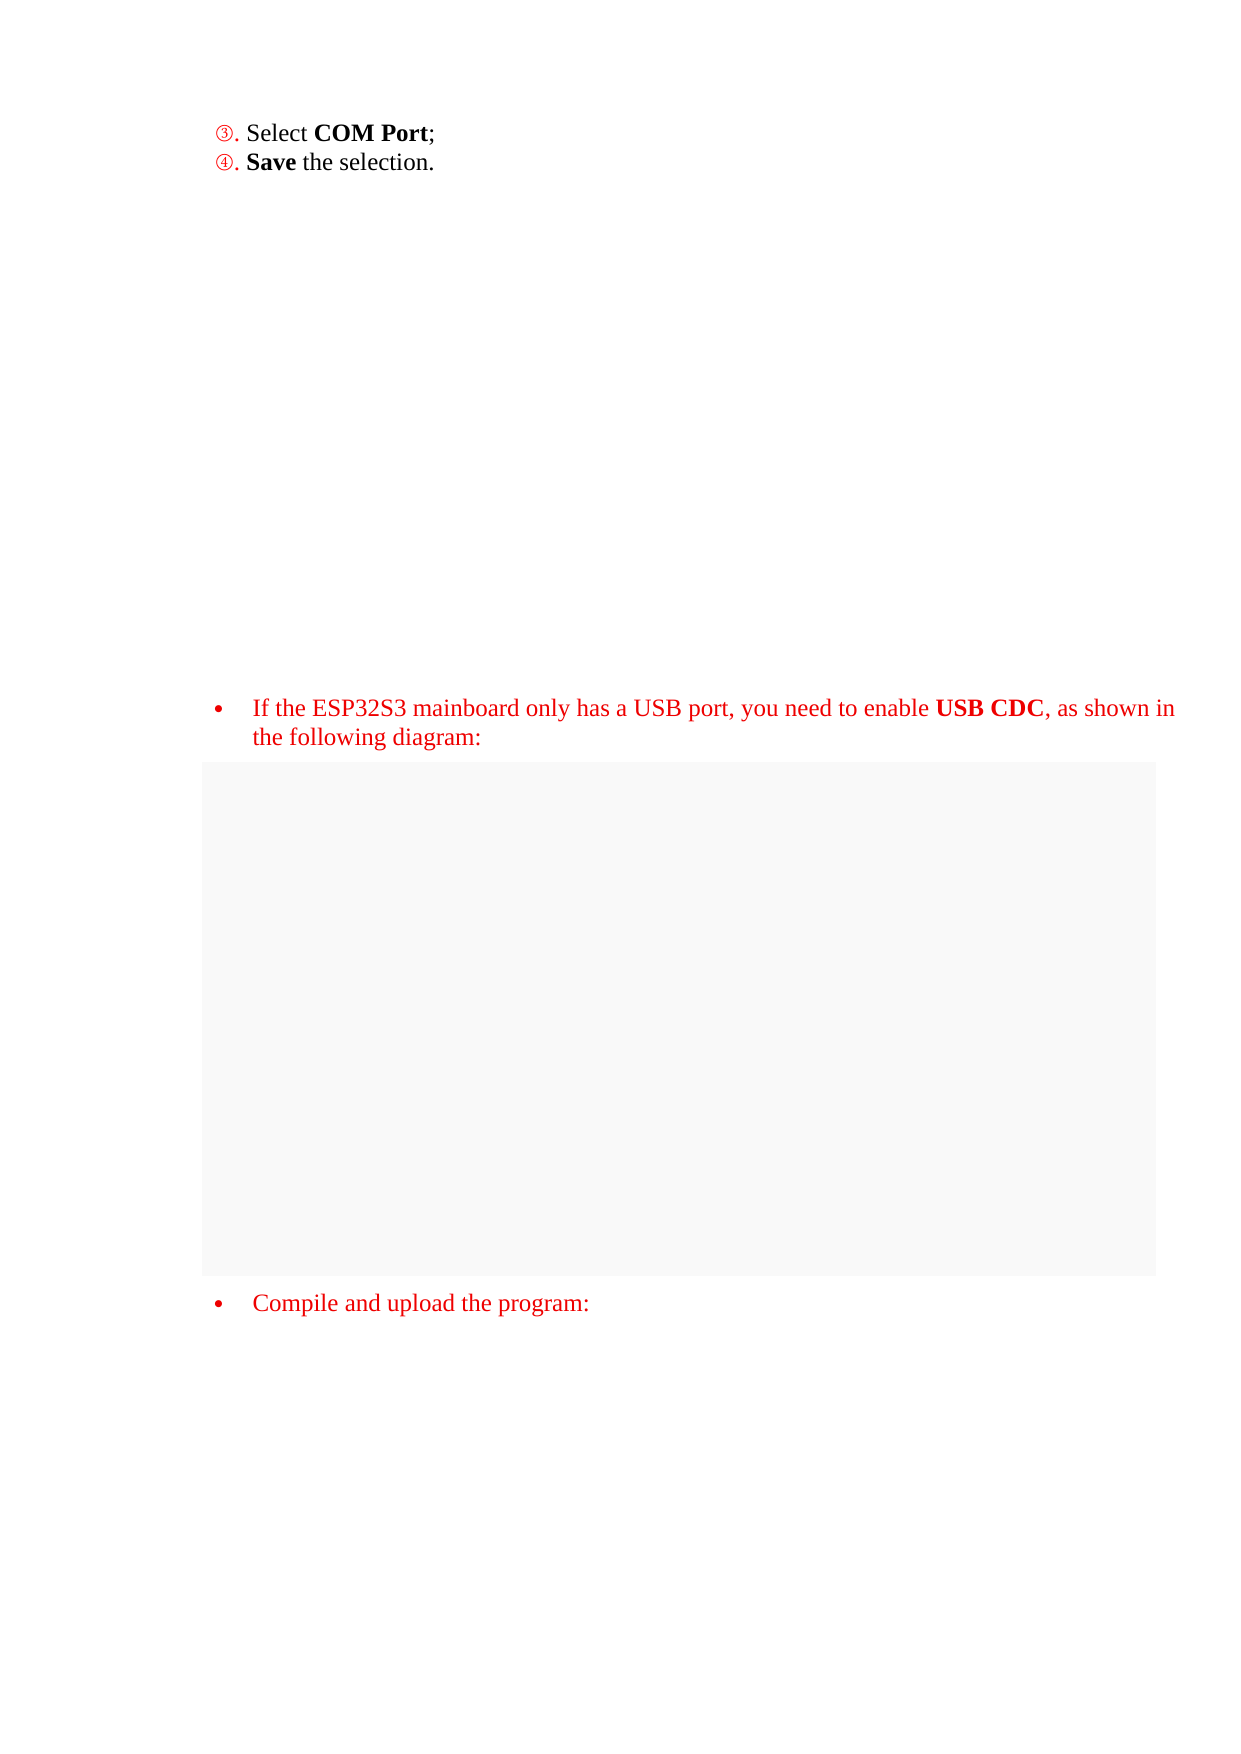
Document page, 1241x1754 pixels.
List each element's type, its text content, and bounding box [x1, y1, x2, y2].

text If the ESP32S3 mainboard only has a USB port, you need to enable USB CDC, as shown in the following diagram: [215, 693, 1181, 750]
text Compile and upload the program: [215, 1288, 1181, 1316]
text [215, 118, 1181, 693]
